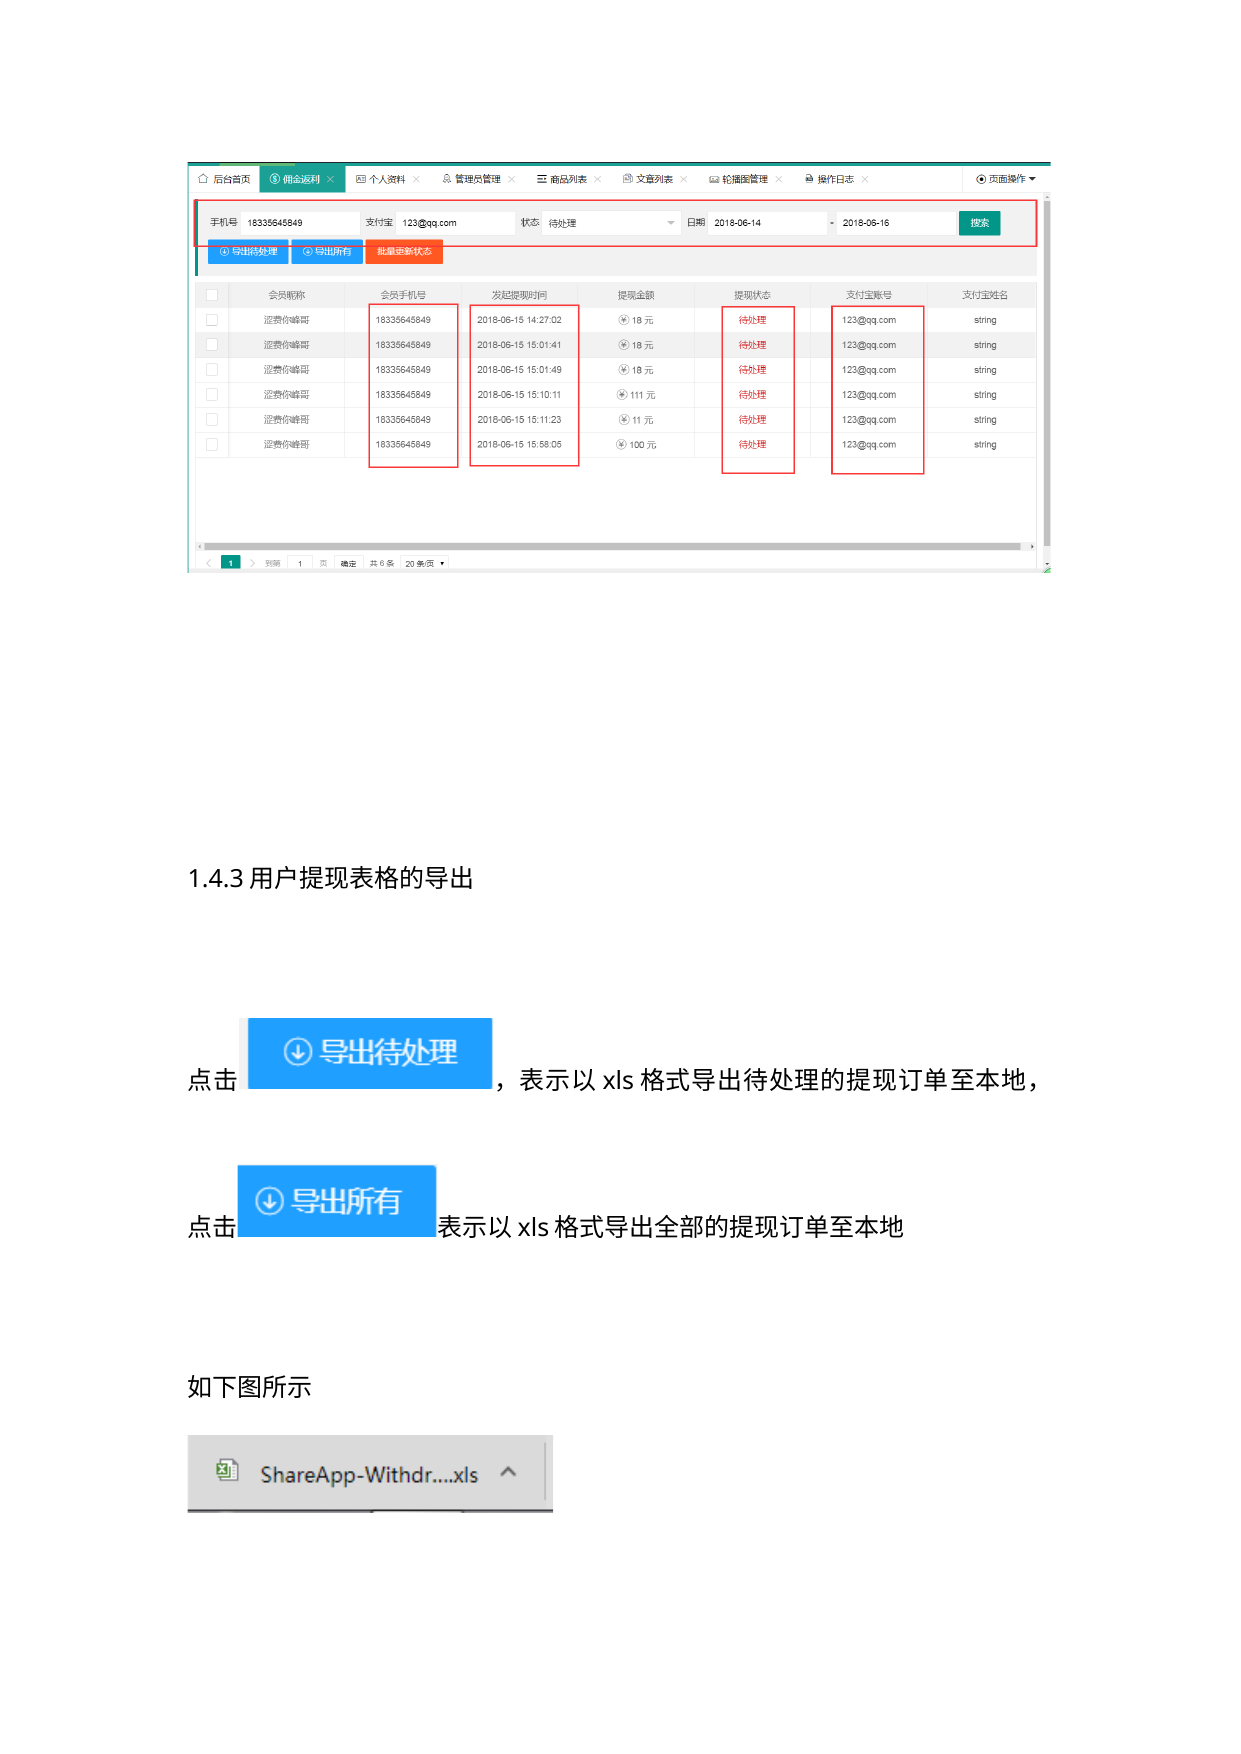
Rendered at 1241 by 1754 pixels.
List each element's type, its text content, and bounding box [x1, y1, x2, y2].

picture [239, 1018, 494, 1089]
text 点击，表示以xls格式导出待处理的提现订单至本地，点击表示以xls格式导出全部的提现订单至本地 [187, 1009, 1053, 1253]
text 1.4.3用户提现表格的导出 [187, 844, 1053, 909]
picture [237, 1164, 438, 1237]
picture [187, 1435, 554, 1513]
text 如下图所示 [187, 1353, 1053, 1418]
picture [187, 162, 1051, 573]
